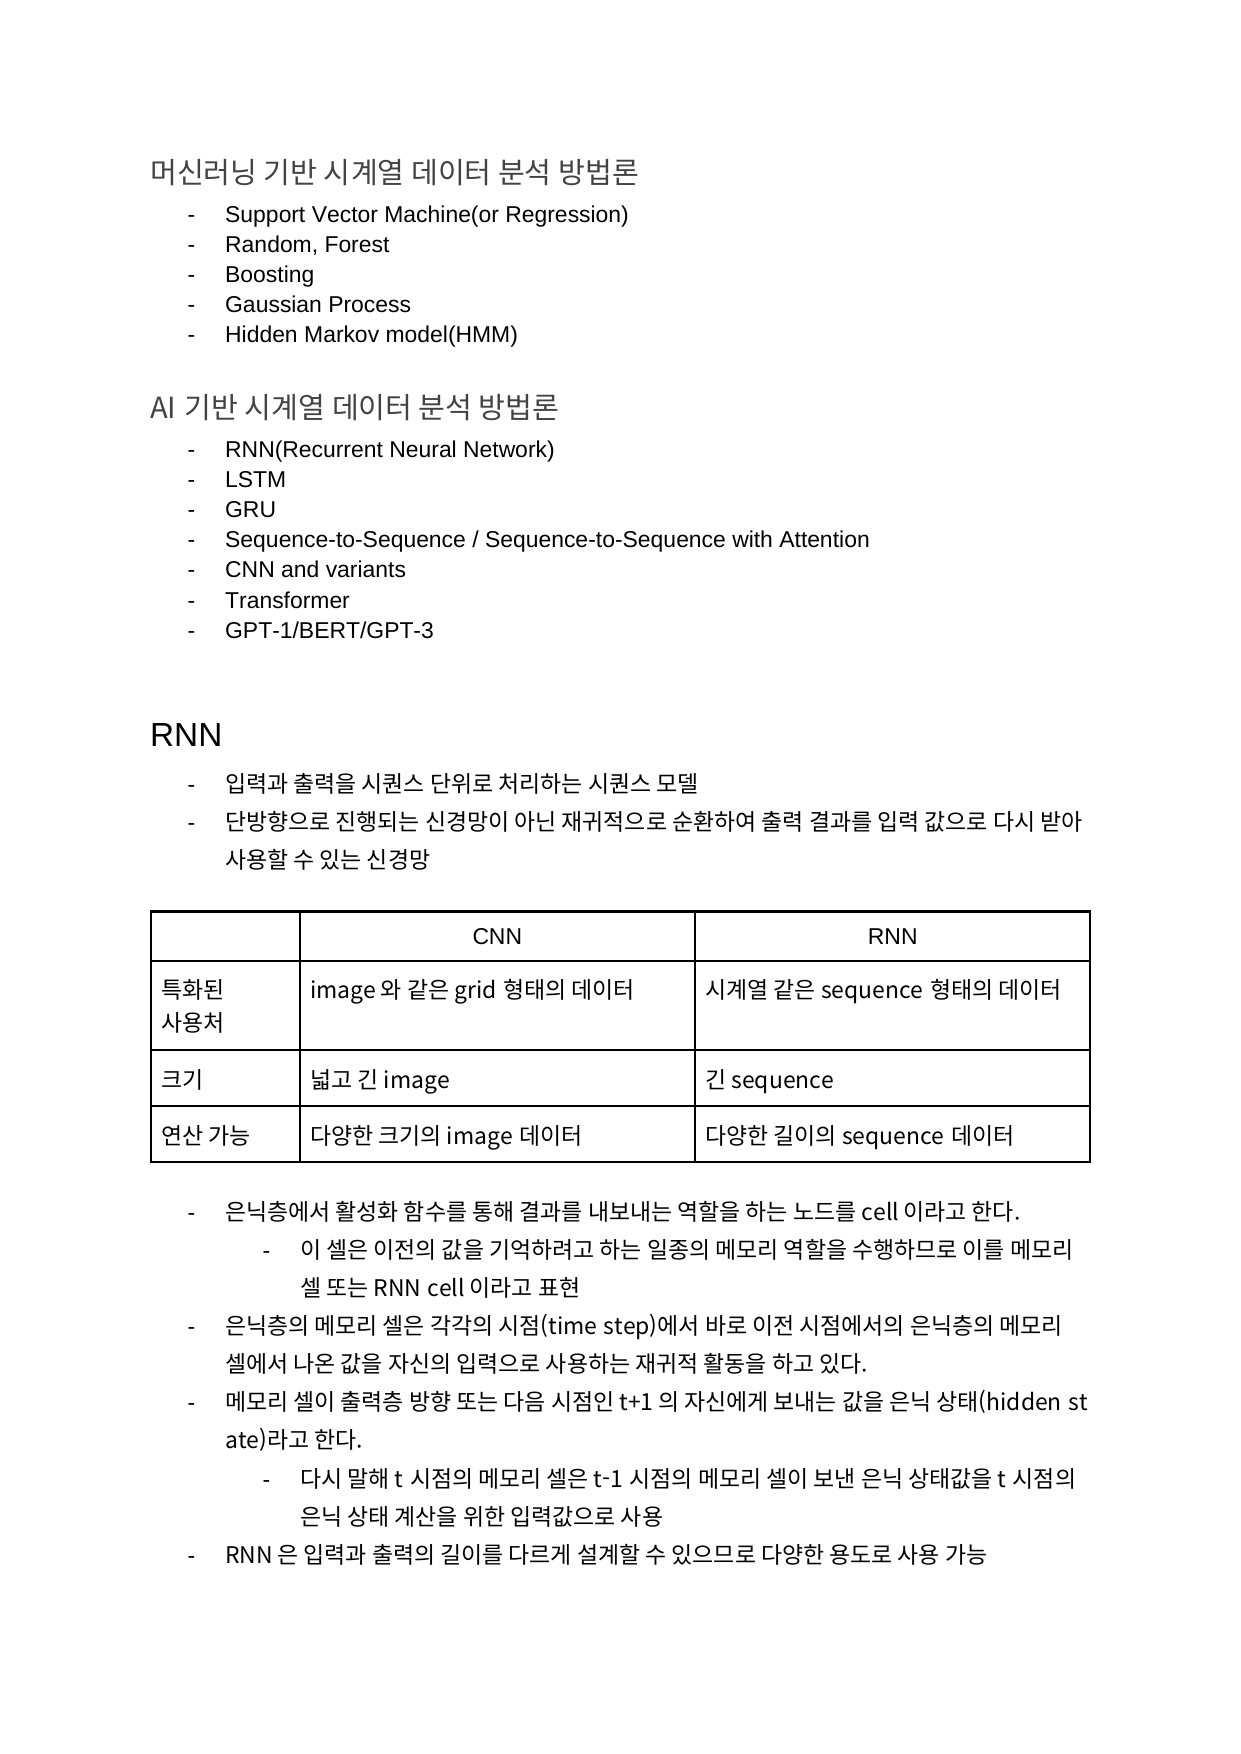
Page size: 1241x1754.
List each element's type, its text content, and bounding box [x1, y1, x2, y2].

list 다시 말해 t 시점의 메모리 셀은 t-1 시점의 메모리 셀이 보낸 은닉 상태값을 t 시점의 은닉 상태 계산을 위한 입력값으로 사용 [262, 1460, 1090, 1532]
list 은닉층에서 활성화 함수를 통해 결과를 내보내는 역할을 하는 노드를 cell이라고 한다. [187, 1193, 1090, 1227]
subtitle 머신러닝 기반 시계열 데이터 분석 방법론 [150, 150, 1090, 192]
subtitle AI 기반 시계열 데이터 분석 방법론 [150, 385, 1090, 427]
list Boosting [187, 261, 1090, 287]
list RNN은 입력과 출력의 길이를 다르게 설계할 수 있으므로 다양한 용도로 사용 가능 [187, 1537, 1090, 1570]
list Support Vector Machine(or Regression) [187, 201, 1090, 227]
table_cell image와 같은 grid 형태의 데이터 [301, 962, 694, 1049]
table_header [152, 913, 299, 959]
table_cell 시계열 같은 sequence 형태의 데이터 [696, 962, 1089, 1049]
list 입력과 출력을 시퀀스 단위로 처리하는 시퀀스 모델 [187, 766, 1090, 799]
table_cell 연산 가능 [152, 1107, 299, 1161]
list GRU [187, 496, 1090, 522]
list 은닉층의 메모리 셀은 각각의 시점(time step)에서 바로 이전 시점에서의 은닉층의 메모리 셀에서 나온 값을 자신의 입력으로 사용하는 재귀적 활동을 하고 있다. [187, 1308, 1090, 1379]
list Sequence-to-Sequence / Sequence-to-Sequence with Attention [187, 526, 1090, 553]
list CNN and variants [187, 556, 1090, 583]
table_cell 크기 [152, 1051, 299, 1105]
list GPT-1/BERT/GPT-3 [187, 617, 1090, 643]
list Gaussian Process [187, 291, 1090, 318]
list RNN(Recurrent Neural Network) [187, 436, 1090, 462]
table_cell 다양한 길이의 sequence 데이터 [696, 1107, 1089, 1161]
list Random, Forest [187, 231, 1090, 257]
table_cell 다양한 크기의 image 데이터 [301, 1107, 694, 1161]
list 이 셀은 이전의 값을 기억하려고 하는 일종의 메모리 역할을 수행하므로 이를 메모리 셀 또는 RNN cell이라고 표현 [262, 1232, 1090, 1303]
table_header CNN [301, 913, 694, 959]
table_cell 특화된 사용처 [152, 962, 299, 1049]
table_cell 넓고 긴 image [301, 1051, 694, 1105]
list 메모리 셀이 출력층 방향 또는 다음 시점인 t+1의 자신에게 보내는 값을 은닉 상태(hidden state)라고 한다. [187, 1384, 1090, 1456]
table_cell 긴 sequence [696, 1051, 1089, 1105]
list Hidden Markov model(HMM) [187, 321, 1090, 348]
list 단방향으로 진행되는 신경망이 아닌 재귀적으로 순환하여 출력 결과를 입력 값으로 다시 받아 사용할 수 있는 신경망 [187, 804, 1090, 875]
subtitle RNN [150, 715, 1090, 753]
list LSTM [187, 466, 1090, 492]
table_header RNN [696, 913, 1089, 959]
list Transformer [187, 587, 1090, 613]
